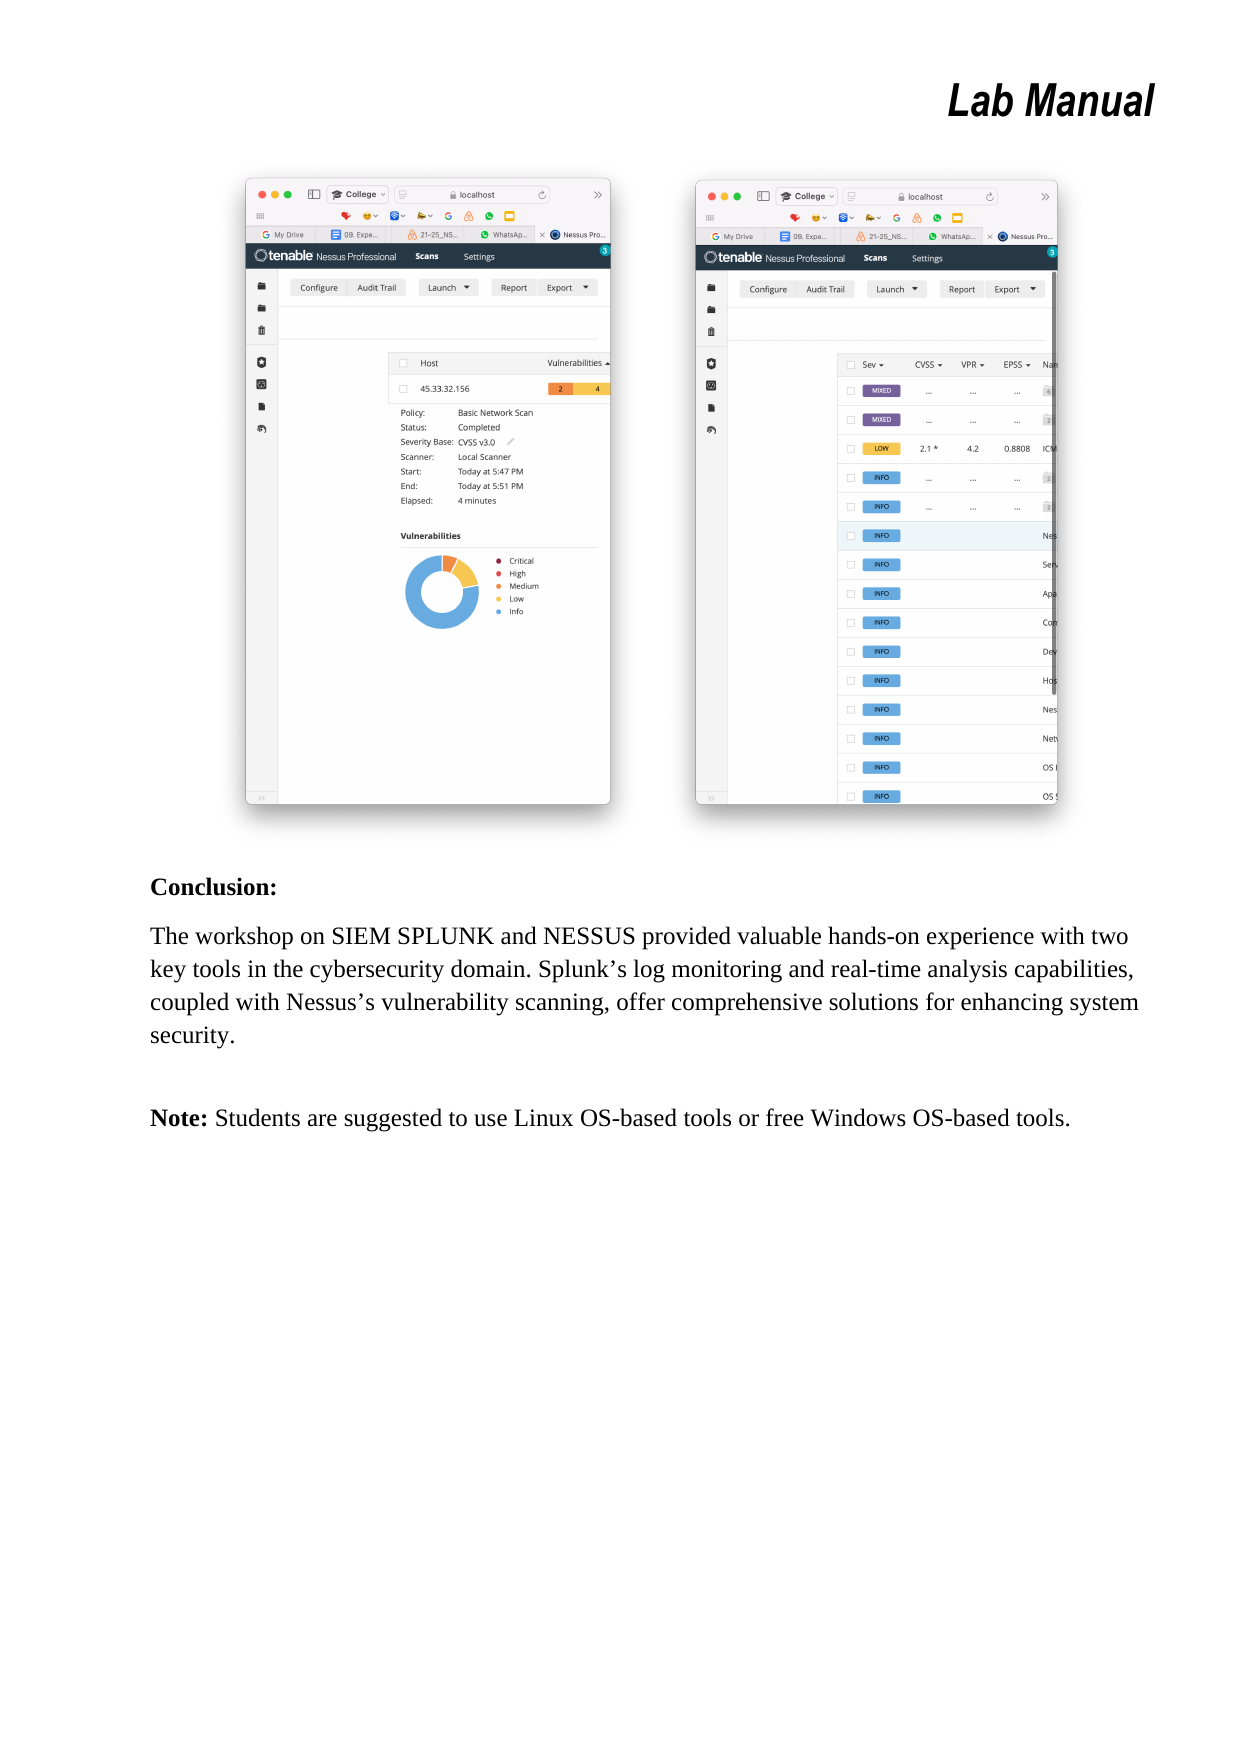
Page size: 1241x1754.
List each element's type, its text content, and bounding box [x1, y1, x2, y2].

text Note: Students are suggested to use Linux OS-based tools or free Windows OS-based tools. [150, 1103, 1153, 1132]
picture [660, 156, 1093, 851]
picture [210, 154, 646, 851]
text Conclusion: [150, 872, 1153, 901]
text The workshop on SIEM SPLUNK and NESSUS provided valuable hands-on experience with two key tools in the cybersecurity domain. Splunk’s log monitoring and real-time analysis capabilities, coupled with Nessus’s vulnerability scanning, offer comprehensive solutions for enhancing system security. [150, 921, 1153, 1049]
